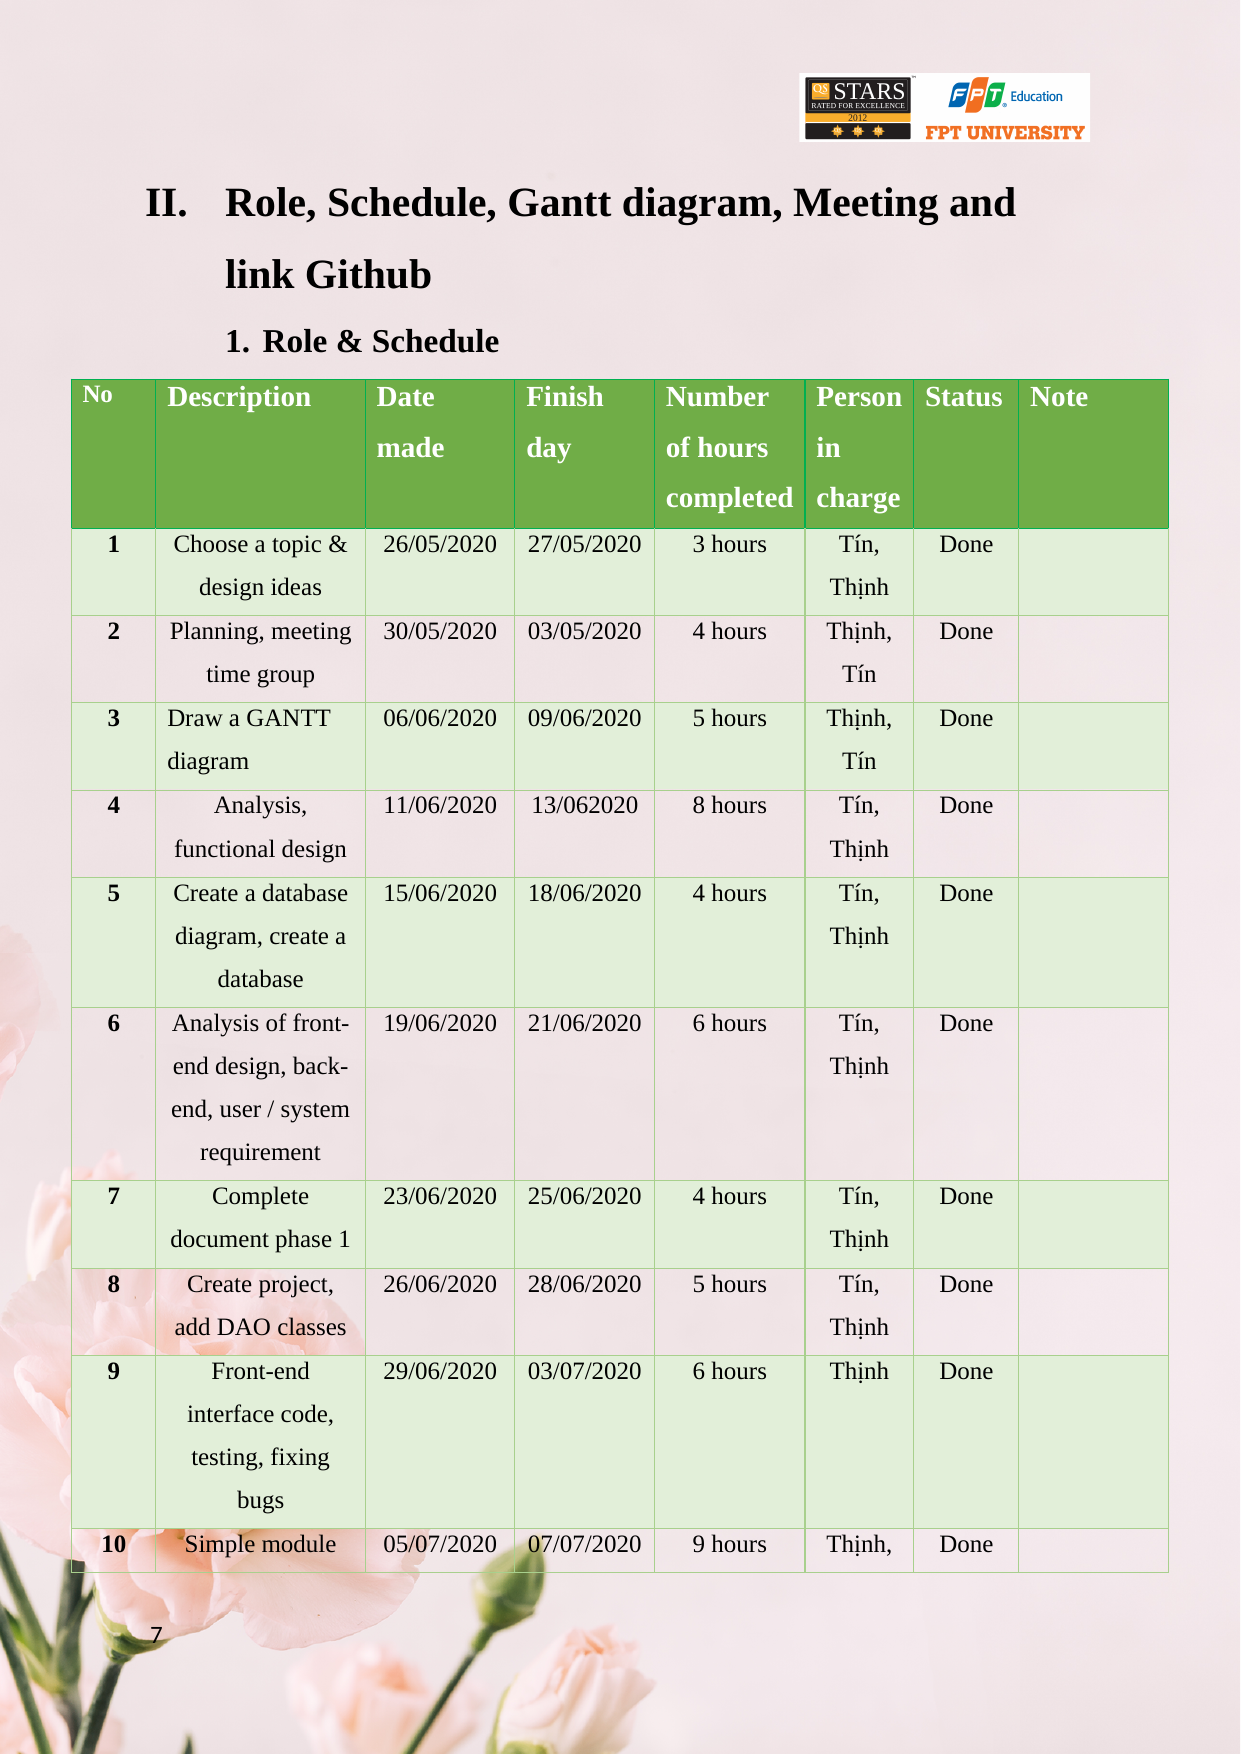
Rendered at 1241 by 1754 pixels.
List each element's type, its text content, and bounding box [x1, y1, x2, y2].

table_cell Thịnh, Tín [806, 616, 913, 702]
table_cell [1019, 1356, 1168, 1528]
table_cell [1019, 1181, 1168, 1268]
table_cell 03/05/2020 [515, 616, 654, 702]
table_cell 13/062020 [515, 791, 654, 877]
table_cell Thịnh [806, 1356, 913, 1528]
table_cell 9 hours [655, 1529, 804, 1572]
table_cell 3 hours [655, 529, 804, 615]
table_cell 11/06/2020 [366, 791, 514, 877]
table_cell Choose a topic & design ideas [156, 529, 365, 615]
table_cell 19/06/2020 [366, 1008, 514, 1180]
table_cell Tín, Thịnh [806, 1008, 913, 1180]
table_cell 23/06/2020 [366, 1181, 514, 1268]
table_cell 21/06/2020 [515, 1008, 654, 1180]
table_cell 06/06/2020 [366, 703, 514, 789]
table_cell Done [914, 791, 1018, 877]
table_cell Thịnh, Tín [806, 703, 913, 789]
table_header Status [914, 380, 1018, 528]
table_header Finish day [515, 380, 654, 528]
picture [0, 0, 1241, 1754]
table_cell Create a database diagram, create a database [156, 878, 365, 1007]
table_cell 1 [72, 529, 155, 615]
table_cell Tín, Thịnh [806, 791, 913, 877]
table_cell 5 hours [655, 703, 804, 789]
table_cell Done [914, 529, 1018, 615]
table_cell Draw a GANTT diagram [156, 703, 365, 789]
table_cell 10 [72, 1529, 155, 1572]
table_cell Tín, Thịnh [806, 878, 913, 1007]
table_cell Done [914, 1529, 1018, 1572]
table_cell [1019, 703, 1168, 789]
table_header No [72, 380, 155, 528]
table_cell Analysis of front-end design, back-end, user / system requirement [156, 1008, 365, 1180]
table_cell 09/06/2020 [515, 703, 654, 789]
table_cell [1019, 1529, 1168, 1572]
table_cell 26/06/2020 [366, 1269, 514, 1355]
table_cell Front-end interface code, testing, fixing bugs [156, 1356, 365, 1528]
table_cell 4 hours [655, 1181, 804, 1268]
table_cell 15/06/2020 [366, 878, 514, 1007]
table_cell 05/07/2020 [366, 1529, 514, 1572]
table_cell Done [914, 878, 1018, 1007]
list Role, Schedule, Gantt diagram, Meeting and link Github [187, 177, 1090, 297]
table_cell 6 [72, 1008, 155, 1180]
table_cell [1019, 1008, 1168, 1180]
table_cell Tín, Thịnh [806, 1269, 913, 1355]
table_cell Complete document phase 1 [156, 1181, 365, 1268]
table_cell 6 hours [655, 1008, 804, 1180]
table_cell [1019, 878, 1168, 1007]
table_header Date made [366, 380, 514, 528]
table_cell 28/06/2020 [515, 1269, 654, 1355]
table_cell Planning, meeting time group [156, 616, 365, 702]
table_header Description [156, 380, 365, 528]
table_cell 29/06/2020 [366, 1356, 514, 1528]
table_cell 03/07/2020 [515, 1356, 654, 1528]
table_cell 5 hours [655, 1269, 804, 1355]
table_cell [1019, 616, 1168, 702]
table_cell Thịnh, Tín [806, 1529, 913, 1572]
table_cell 5 [72, 878, 155, 1007]
table_cell 25/06/2020 [515, 1181, 654, 1268]
table_cell 27/05/2020 [515, 529, 654, 615]
table_cell Done [914, 1008, 1018, 1180]
table_cell Tín, Thịnh [806, 1181, 913, 1268]
table_header Note [1019, 380, 1168, 528]
list Role & Schedule [225, 321, 1090, 359]
table_cell 4 hours [655, 878, 804, 1007]
table_header Person in charge [806, 380, 913, 528]
table_cell 30/05/2020 [366, 616, 514, 702]
table_cell 8 [72, 1269, 155, 1355]
table_cell 9 [72, 1356, 155, 1528]
table_cell Done [914, 703, 1018, 789]
table_cell Simple module code [156, 1529, 365, 1572]
table_cell 07/07/2020 [515, 1529, 654, 1572]
table_cell [1019, 791, 1168, 877]
table_cell Tín, Thịnh [806, 529, 913, 615]
table_cell Done [914, 616, 1018, 702]
table_cell Done [914, 1356, 1018, 1528]
table_cell 4 [72, 791, 155, 877]
table_cell 8 hours [655, 791, 804, 877]
table_cell 2 [72, 616, 155, 702]
table_cell Analysis, functional design [156, 791, 365, 877]
table_cell 26/05/2020 [366, 529, 514, 615]
table_cell Done [914, 1181, 1018, 1268]
table_cell [1019, 1269, 1168, 1355]
table_cell 4 hours [655, 616, 804, 702]
table_cell 7 [72, 1181, 155, 1268]
table_header Number of hours completed [655, 380, 804, 528]
table_cell Create project, add DAO classes [156, 1269, 365, 1355]
table_cell 3 [72, 703, 155, 789]
table_cell 6 hours [655, 1356, 804, 1528]
table_cell [1019, 529, 1168, 615]
table_cell Done [914, 1269, 1018, 1355]
table_cell 18/06/2020 [515, 878, 654, 1007]
